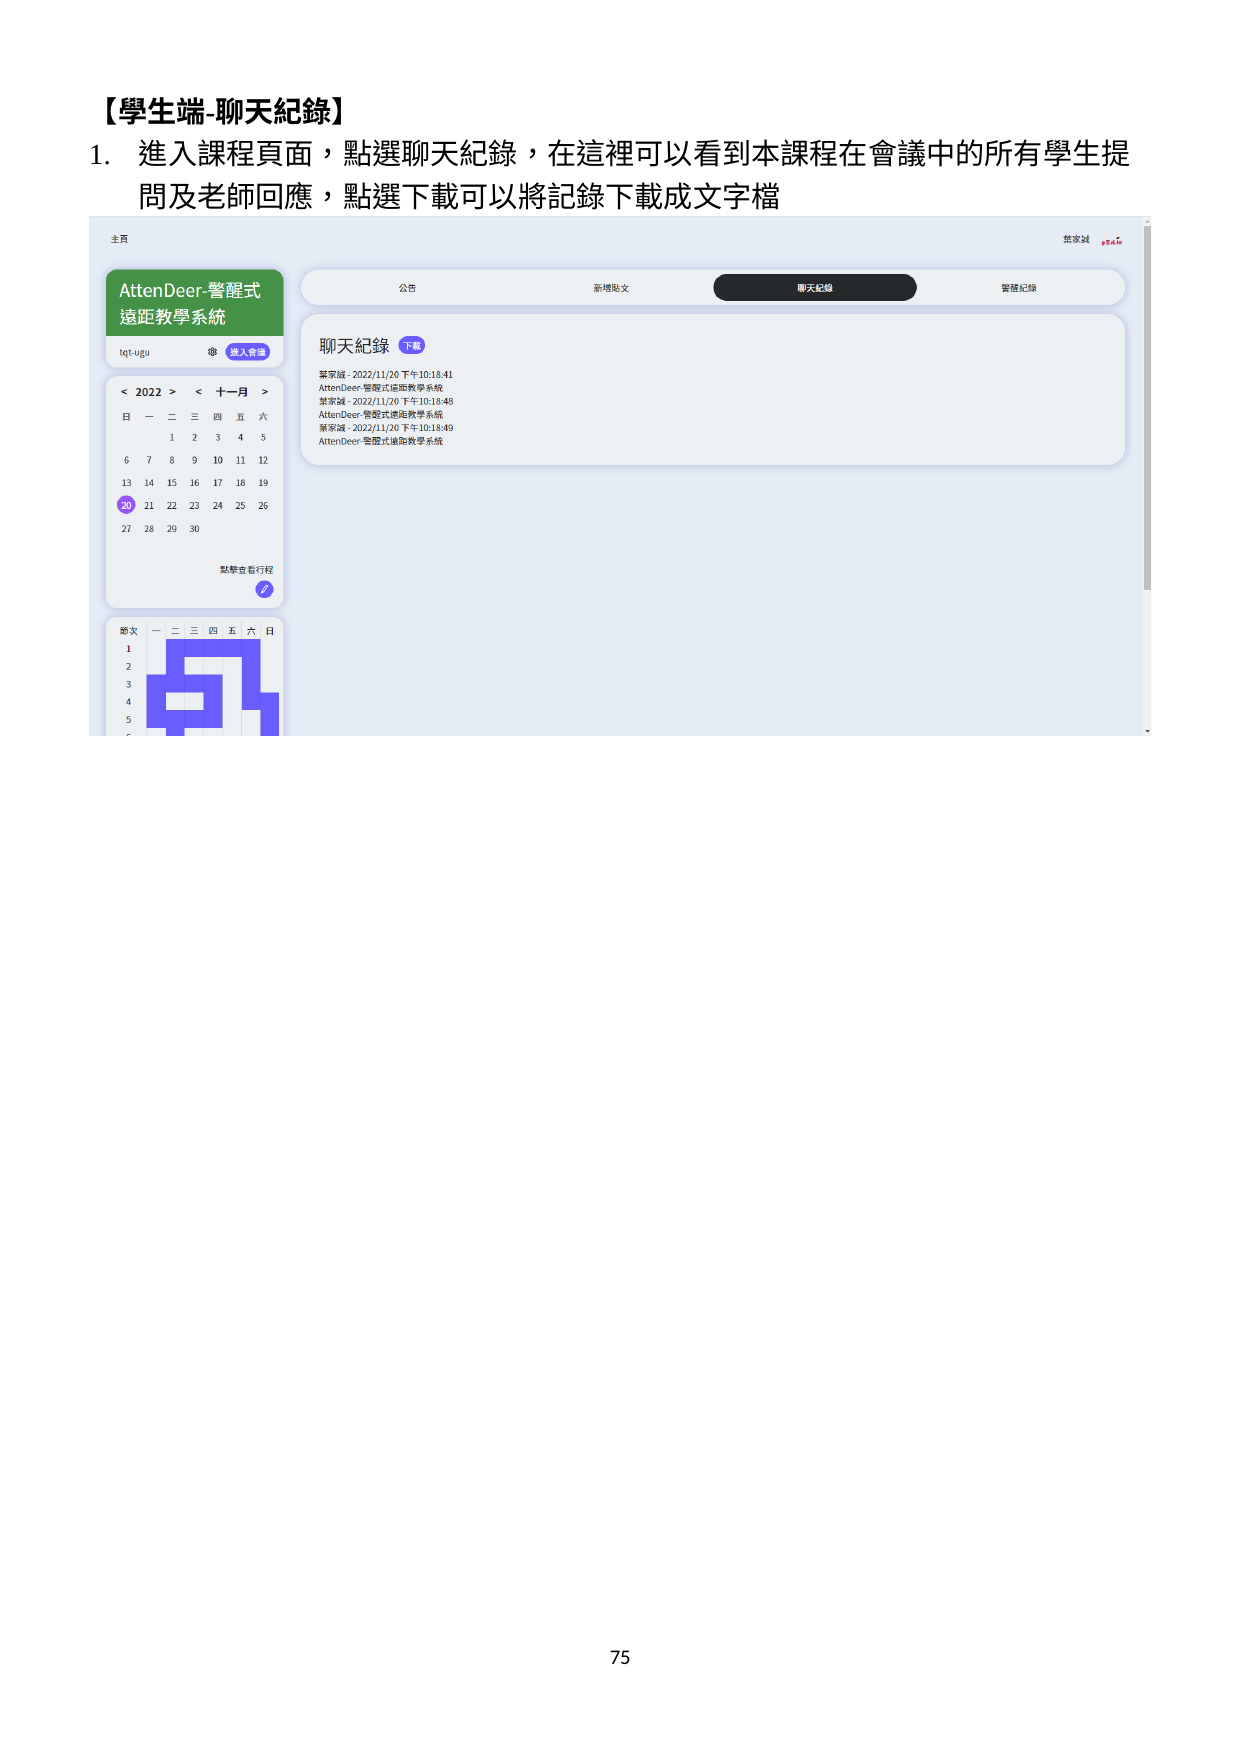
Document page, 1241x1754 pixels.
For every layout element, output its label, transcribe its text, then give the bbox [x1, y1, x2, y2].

list 進入課程頁面，點選聊天紀錄，在這裡可以看到本課程在會議中的所有學生提問及老師回應，點選下載可以將記錄下載成文字檔 [89, 131, 1152, 215]
text 【學生端-聊天紀錄】 [89, 89, 1152, 131]
picture [88, 215, 1152, 736]
